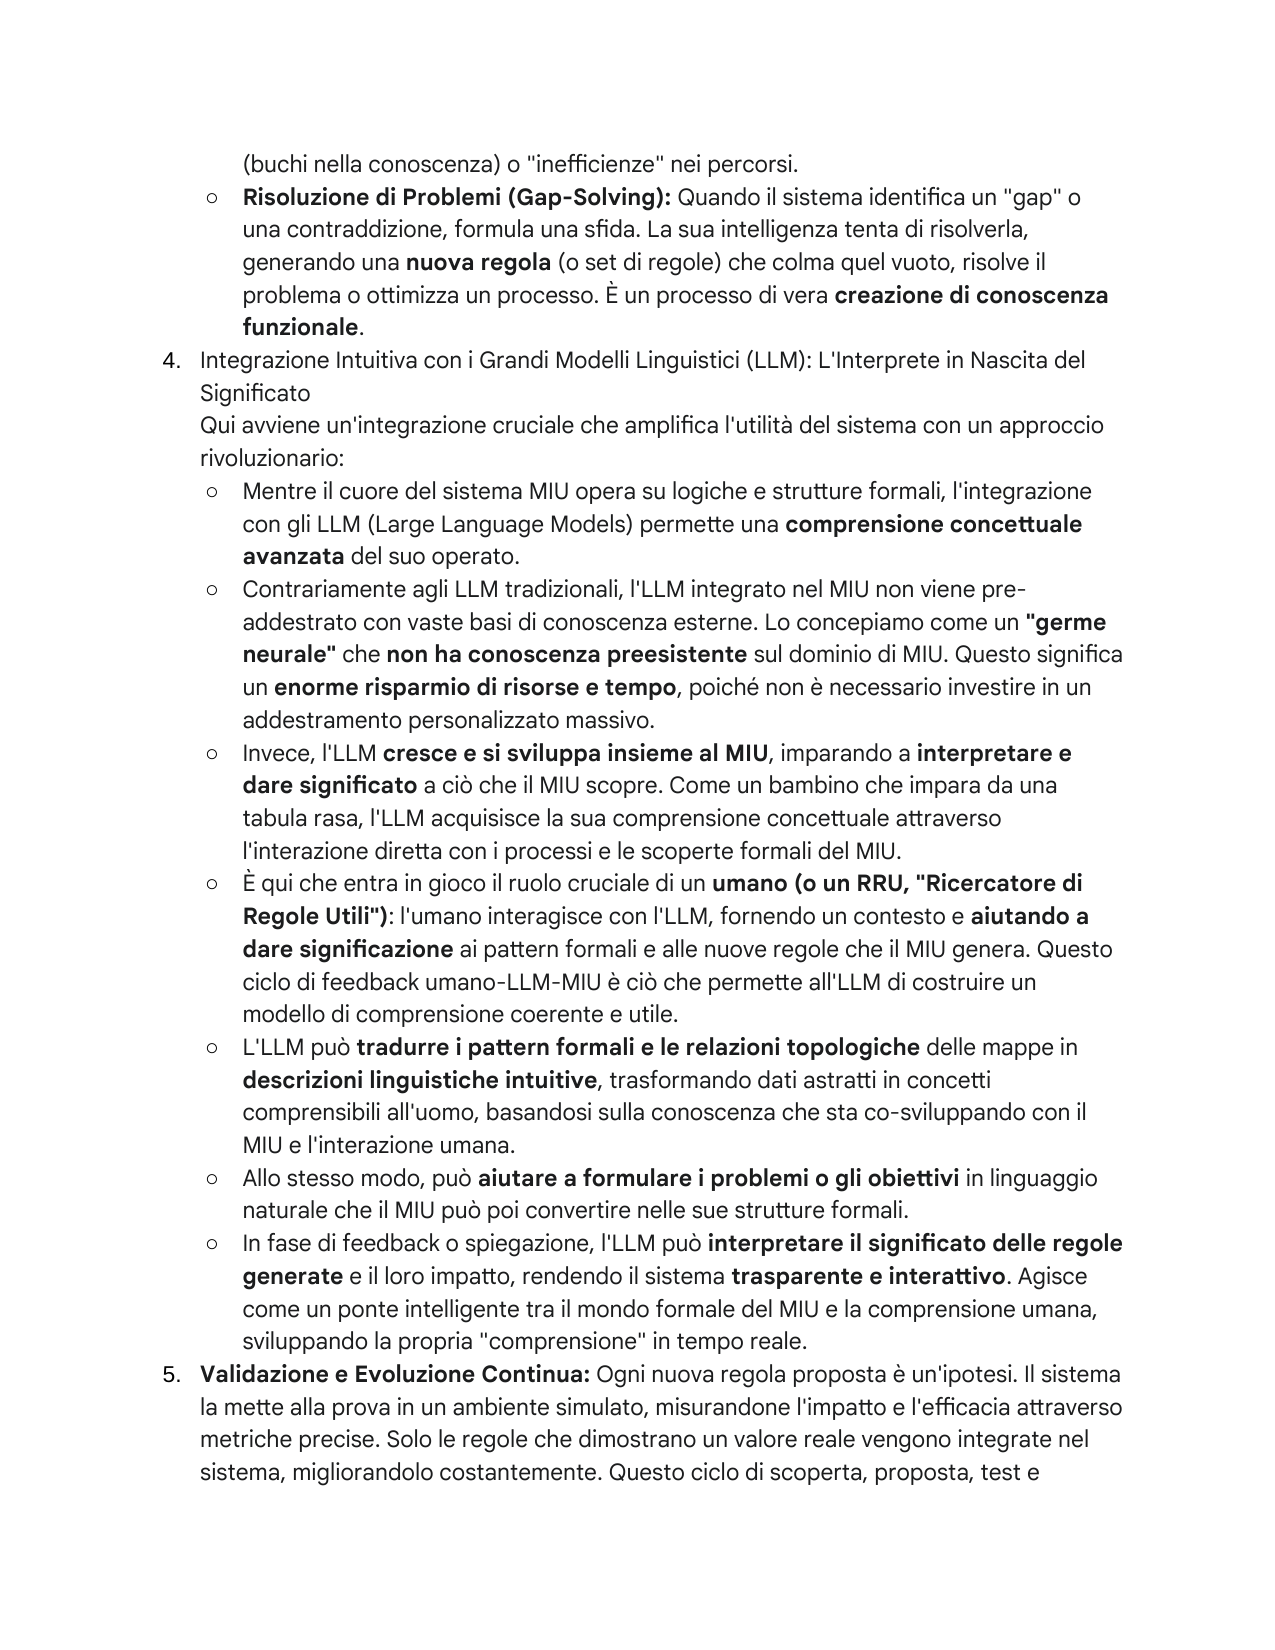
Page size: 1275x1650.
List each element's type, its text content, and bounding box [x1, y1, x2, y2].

list Contrariamente agli LLM tradizionali, l'LLM integrato nel MIU non viene pre-addestrato con vaste basi di conoscenza esterne. Lo concepiamo come un "germe neurale" che non ha conoscenza preesistente sul dominio di MIU. Questo significa un enorme risparmio di risorse e tempo, poiché non è necessario investire in un addestramento personalizzato massivo. [205, 575, 1125, 735]
list Invece, l'LLM cresce e si sviluppa insieme al MIU, imparando a interpretare e dare significato a ciò che il MIU scopre. Come un bambino che impara da una tabula rasa, l'LLM acquisisce la sua comprensione concettuale attraverso l'interazione diretta con i processi e le scoperte formali del MIU. [205, 739, 1125, 866]
list Allo stesso modo, può aiutare a formulare i problemi o gli obiettivi in linguaggio naturale che il MIU può poi convertire nelle sue strutture formali. [205, 1164, 1125, 1225]
list Integrazione Intuitiva con i Grandi Modelli Linguistici (LLM): L'Interprete in Nascita del Significato Qui avviene un'integrazione cruciale che amplifica l'utilità del sistema con un approccio rivoluzionario: [162, 346, 1125, 473]
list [162, 1360, 1125, 1487]
list Risoluzione di Problemi (Gap-Solving): Quando il sistema identifica un "gap" o una contraddizione, formula una sfida. La sua intelligenza tenta di risolverla, generando una nuova regola (o set di regole) che colma quel vuoto, risolve il problema o ottimizza un processo. È un processo di vera creazione di conoscenza funzionale. [205, 183, 1125, 342]
list È qui che entra in gioco il ruolo cruciale di un umano (o un RRU, "Ricercatore di Regole Utili"): l'umano interagisce con l'LLM, fornendo un contesto e aiutando a dare significazione ai pattern formali e alle nuove regole che il MIU genera. Questo ciclo di feedback umano-LLM-MIU è ciò che permette all'LLM di costruire un modello di comprensione coerente e utile. [205, 869, 1125, 1029]
list In fase di feedback o spiegazione, l'LLM può interpretare il significato delle regole generate e il loro impatto, rendendo il sistema trasparente e interattivo. Agisce come un ponte intelligente tra il mondo formale del MIU e la comprensione umana, sviluppando la propria "comprensione" in tempo reale. [205, 1229, 1125, 1356]
list Mentre il cuore del sistema MIU opera su logiche e strutture formali, l'integrazione con gli LLM (Large Language Models) permette una comprensione concettuale avanzata del suo operato. [205, 477, 1125, 571]
list L'LLM può tradurre i pattern formali e le relazioni topologiche delle mappe in descrizioni linguistiche intuitive, trasformando dati astratti in concetti comprensibili all'uomo, basandosi sulla conoscenza che sta co-sviluppando con il MIU e l'interazione umana. [205, 1033, 1125, 1160]
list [205, 150, 1125, 179]
